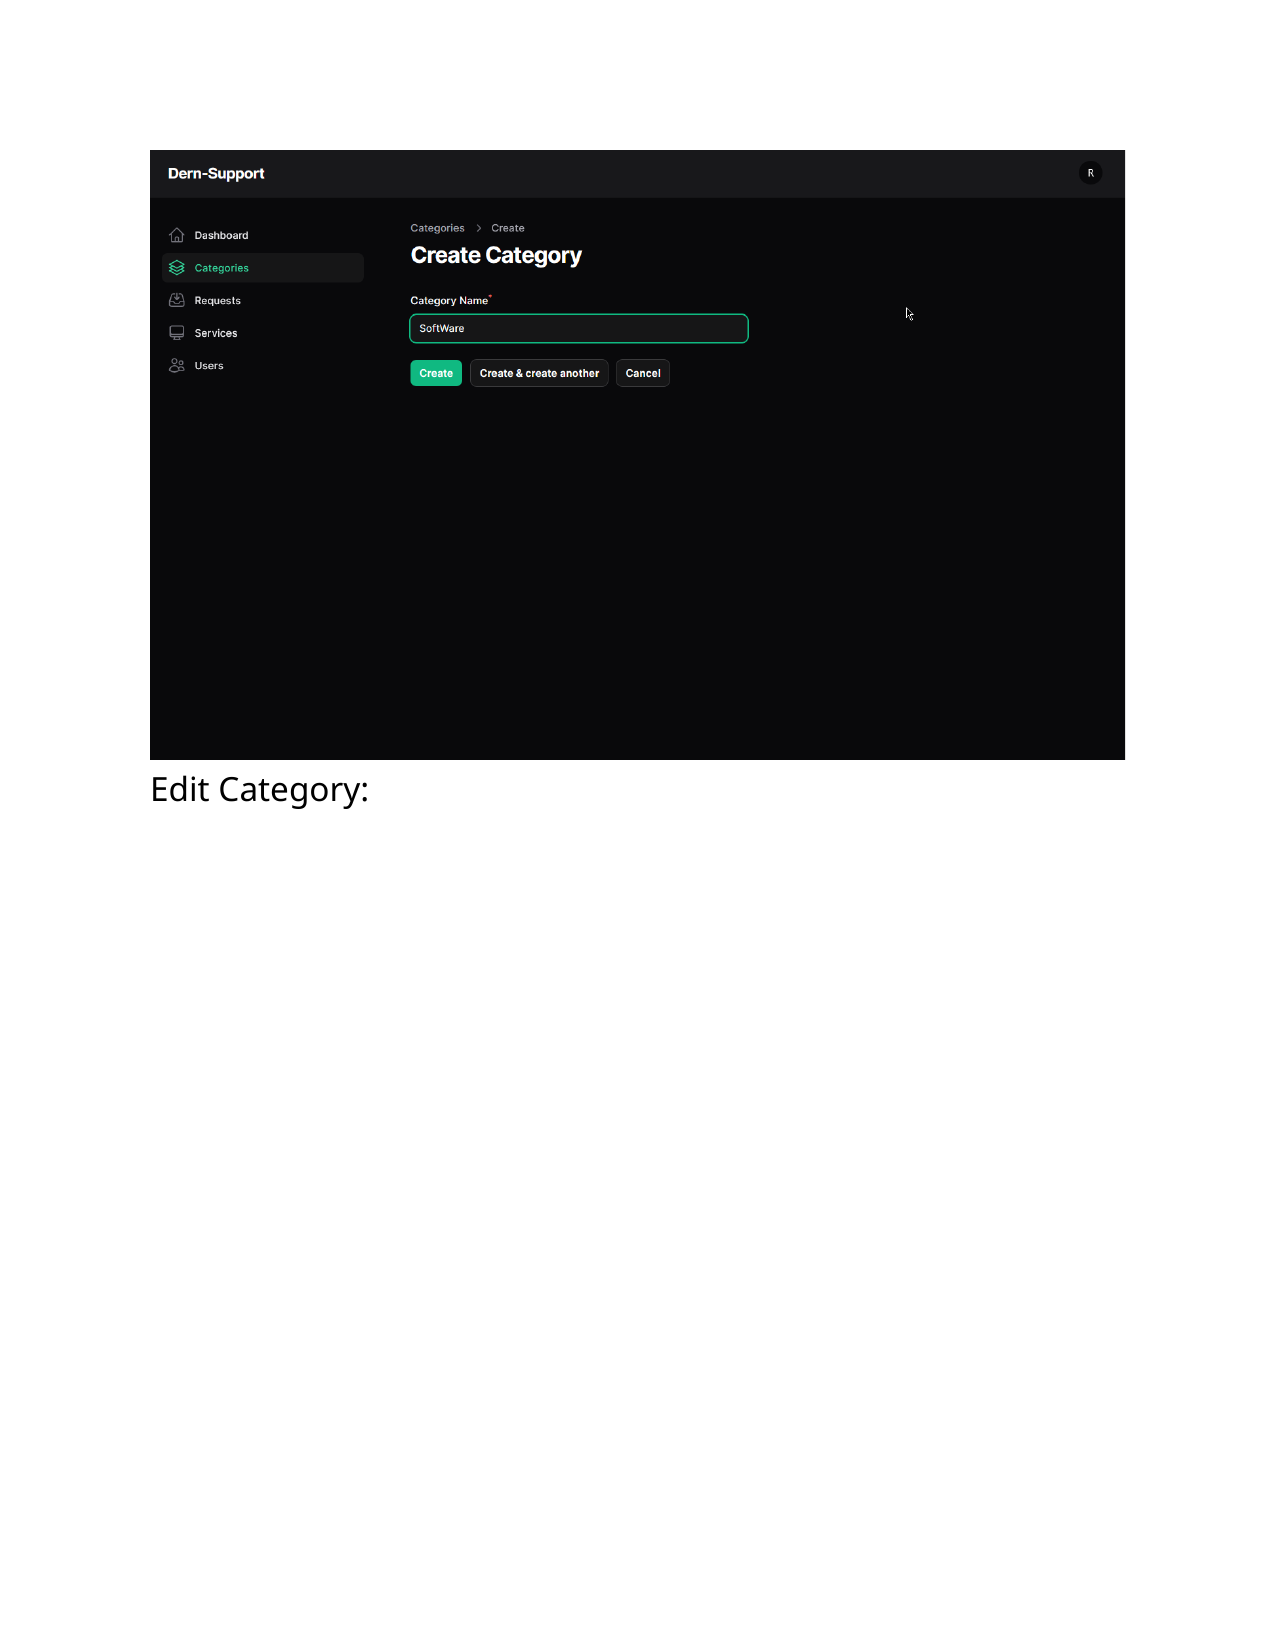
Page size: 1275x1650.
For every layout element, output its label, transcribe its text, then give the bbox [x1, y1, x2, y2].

text View all Categories: Add new Category: Edit Category: Mass Delete Categories: [150, 760, 1125, 812]
picture [150, 150, 1125, 760]
